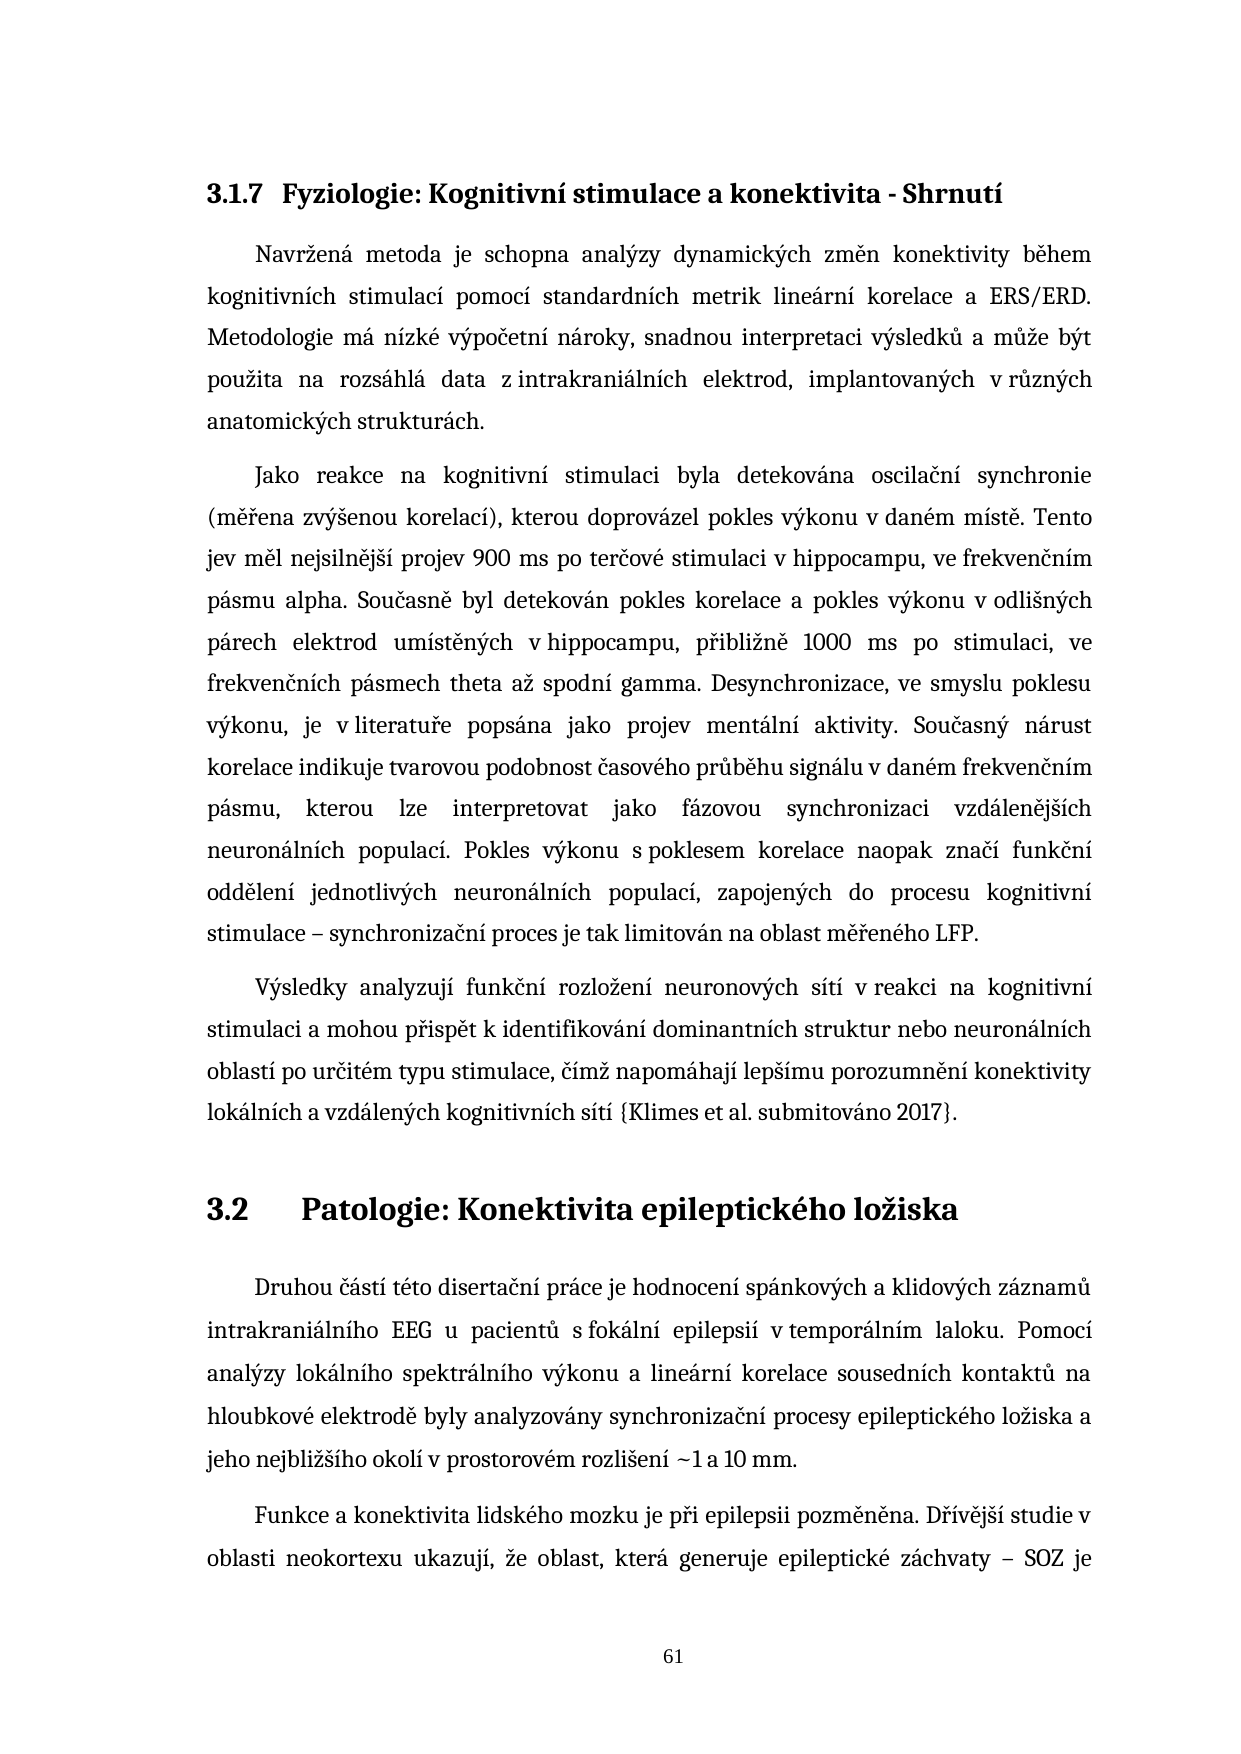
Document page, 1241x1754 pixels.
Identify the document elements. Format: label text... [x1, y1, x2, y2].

text Navržená metoda je schopna analýzy dynamických změn konektivity během kognitivních stimulací pomocí standardních metrik lineární korelace a ERS/ERD. Metodologie má nízké výpočetní nároky, snadnou interpretaci výsledků a může být použita na rozsáhlá data z intrakraniálních elektrod, implantovaných v různých anatomických strukturách. [207, 240, 1092, 435]
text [207, 1501, 1092, 1572]
subtitle Fyziologie: Kognitivní stimulace a konektivita - Shrnutí [207, 177, 1092, 211]
text Jako reakce na kognitivní stimulaci byla detekována oscilační synchronie (měřena zvýšenou korelací), kterou doprovázel pokles výkonu v daném místě. Tento jev měl nejsilnější projev 900 ms po terčové stimulaci v hippocampu, ve frekvenčním pásmu alpha. Současně byl detekován pokles korelace a pokles výkonu v odlišných párech elektrod umístěných v hippocampu, přibližně 1000 ms po stimulaci, ve frekvenčních pásmech theta až spodní gamma. Desynchronizace, ve smyslu poklesu výkonu, je v literatuře popsána jako projev mentální aktivity. Současný nárust korelace indikuje tvarovou podobnost časového průběhu signálu v daném frekvenčním pásmu, kterou lze interpretovat jako fázovou synchronizaci vzdálenějších neuronálních populací. Pokles výkonu s poklesem korelace naopak značí funkční oddělení jednotlivých neuronálních populací, zapojených do procesu kognitivní stimulace – synchronizační proces je tak limitován na oblast měřeného LFP. [207, 461, 1092, 948]
text Druhou částí této disertační práce je hodnocení spánkových a klidových záznamů intrakraniálního EEG u pacientů s fokální epilepsií v temporálním laloku. Pomocí analýzy lokálního spektrálního výkonu a lineární korelace sousedních kontaktů na hloubkové elektrodě byly analyzovány synchronizační procesy epileptického ložiska a jeho nejbližšího okolí v prostorovém rozlišení ~1 a 10 mm. [207, 1272, 1092, 1474]
text Výsledky analyzují funkční rozložení neuronových sítí v reakci na kognitivní stimulaci a mohou přispět k identifikování dominantních struktur nebo neuronálních oblastí po určitém typu stimulace, čímž napomáhají lepšímu porozumnění konektivity lokálních a vzdálených kognitivních sítí {Klimes et al. submitováno 2017}. [207, 973, 1092, 1127]
subtitle Patologie: Konektivita epileptického ložiska [207, 1190, 1092, 1228]
